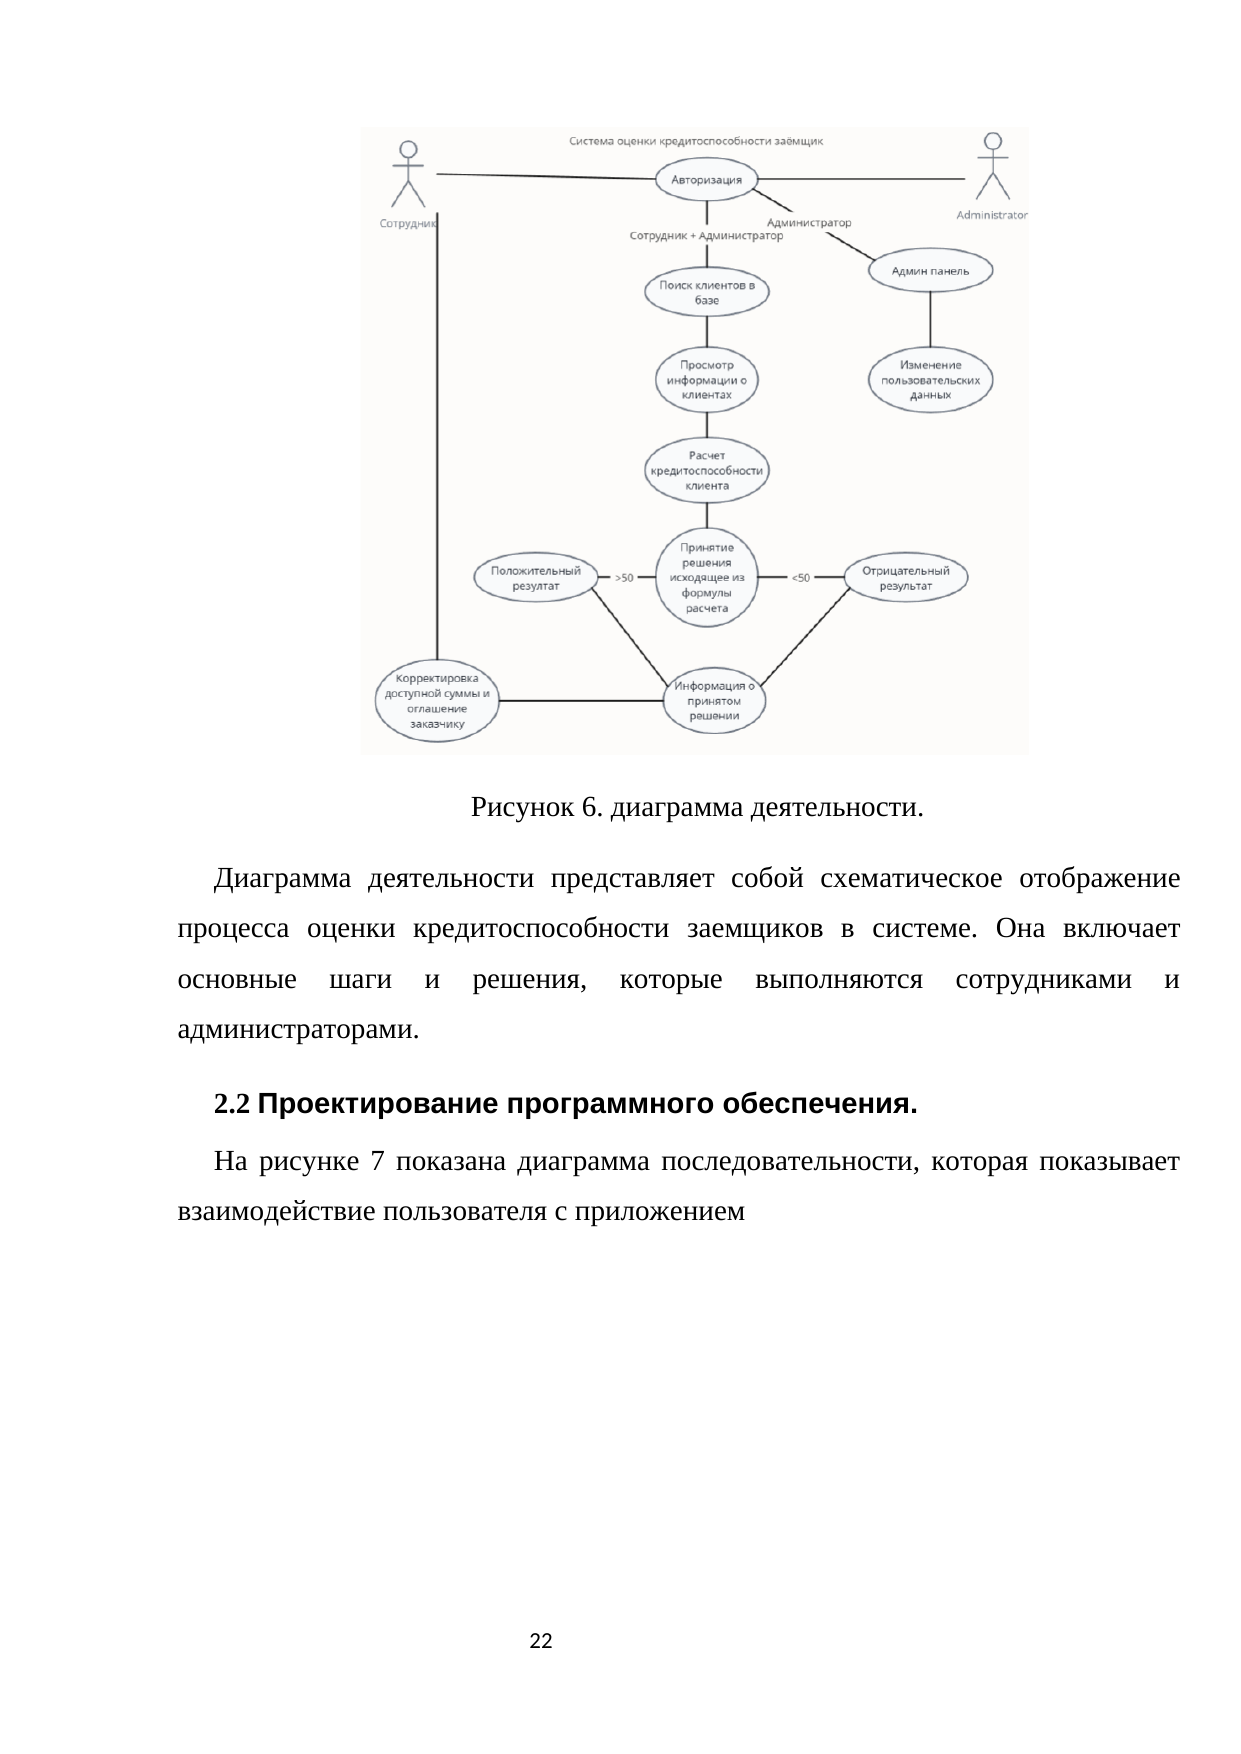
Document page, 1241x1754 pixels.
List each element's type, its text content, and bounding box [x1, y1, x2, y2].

picture [360, 127, 1029, 755]
text Рисунок 6. диаграмма деятельности. [177, 789, 1181, 823]
text На рисунке 7 показана диаграмма последовательности, которая показывает взаимодействие пользователя с приложением [177, 1143, 1181, 1227]
text Диаграмма деятельности представляет собой схематическое отображение процесса оценки кредитоспособности заемщиков в системе. Она включает основные шаги и решения, которые выполняются сотрудниками и администраторами. [177, 860, 1181, 1045]
subtitle 2.2 Проектирование программного обеспечения. [177, 1087, 1181, 1120]
